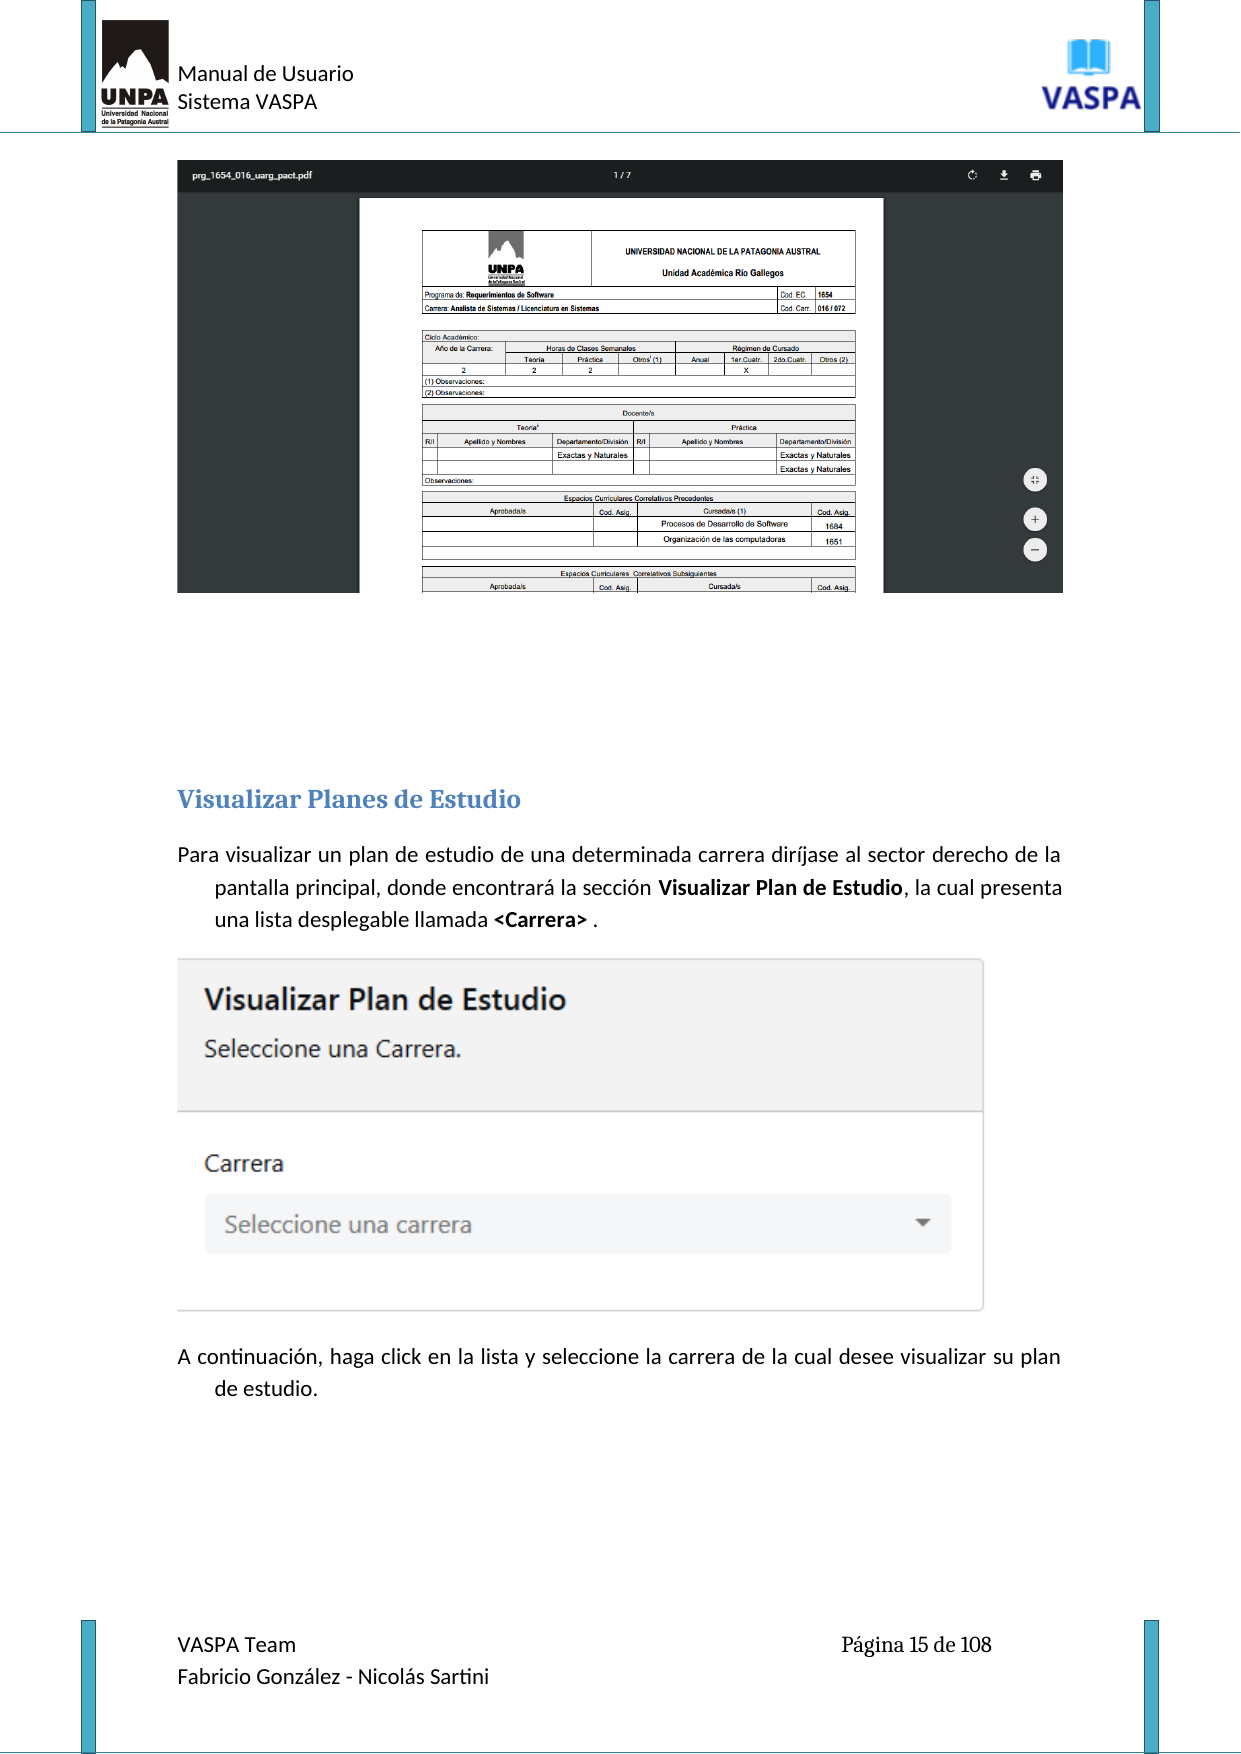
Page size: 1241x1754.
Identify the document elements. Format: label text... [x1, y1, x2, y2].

text A continuación, haga click en la lista y seleccione la carrera de la cual desee visualizar su plan de estudio. [177, 1342, 1063, 1403]
picture [100, 18, 170, 129]
picture [177, 160, 1063, 593]
picture [177, 958, 989, 1318]
text Visualizar Planes de Estudio [177, 784, 1063, 815]
text Para visualizar un plan de estudio de una determinada carrera diríjase al sector derecho de la pantalla principal, donde encontrará la sección Visualizar Plan de Estudio, la cual presenta una lista desplegable llamada <Carrera> . [177, 841, 1063, 933]
picture [1036, 19, 1146, 129]
